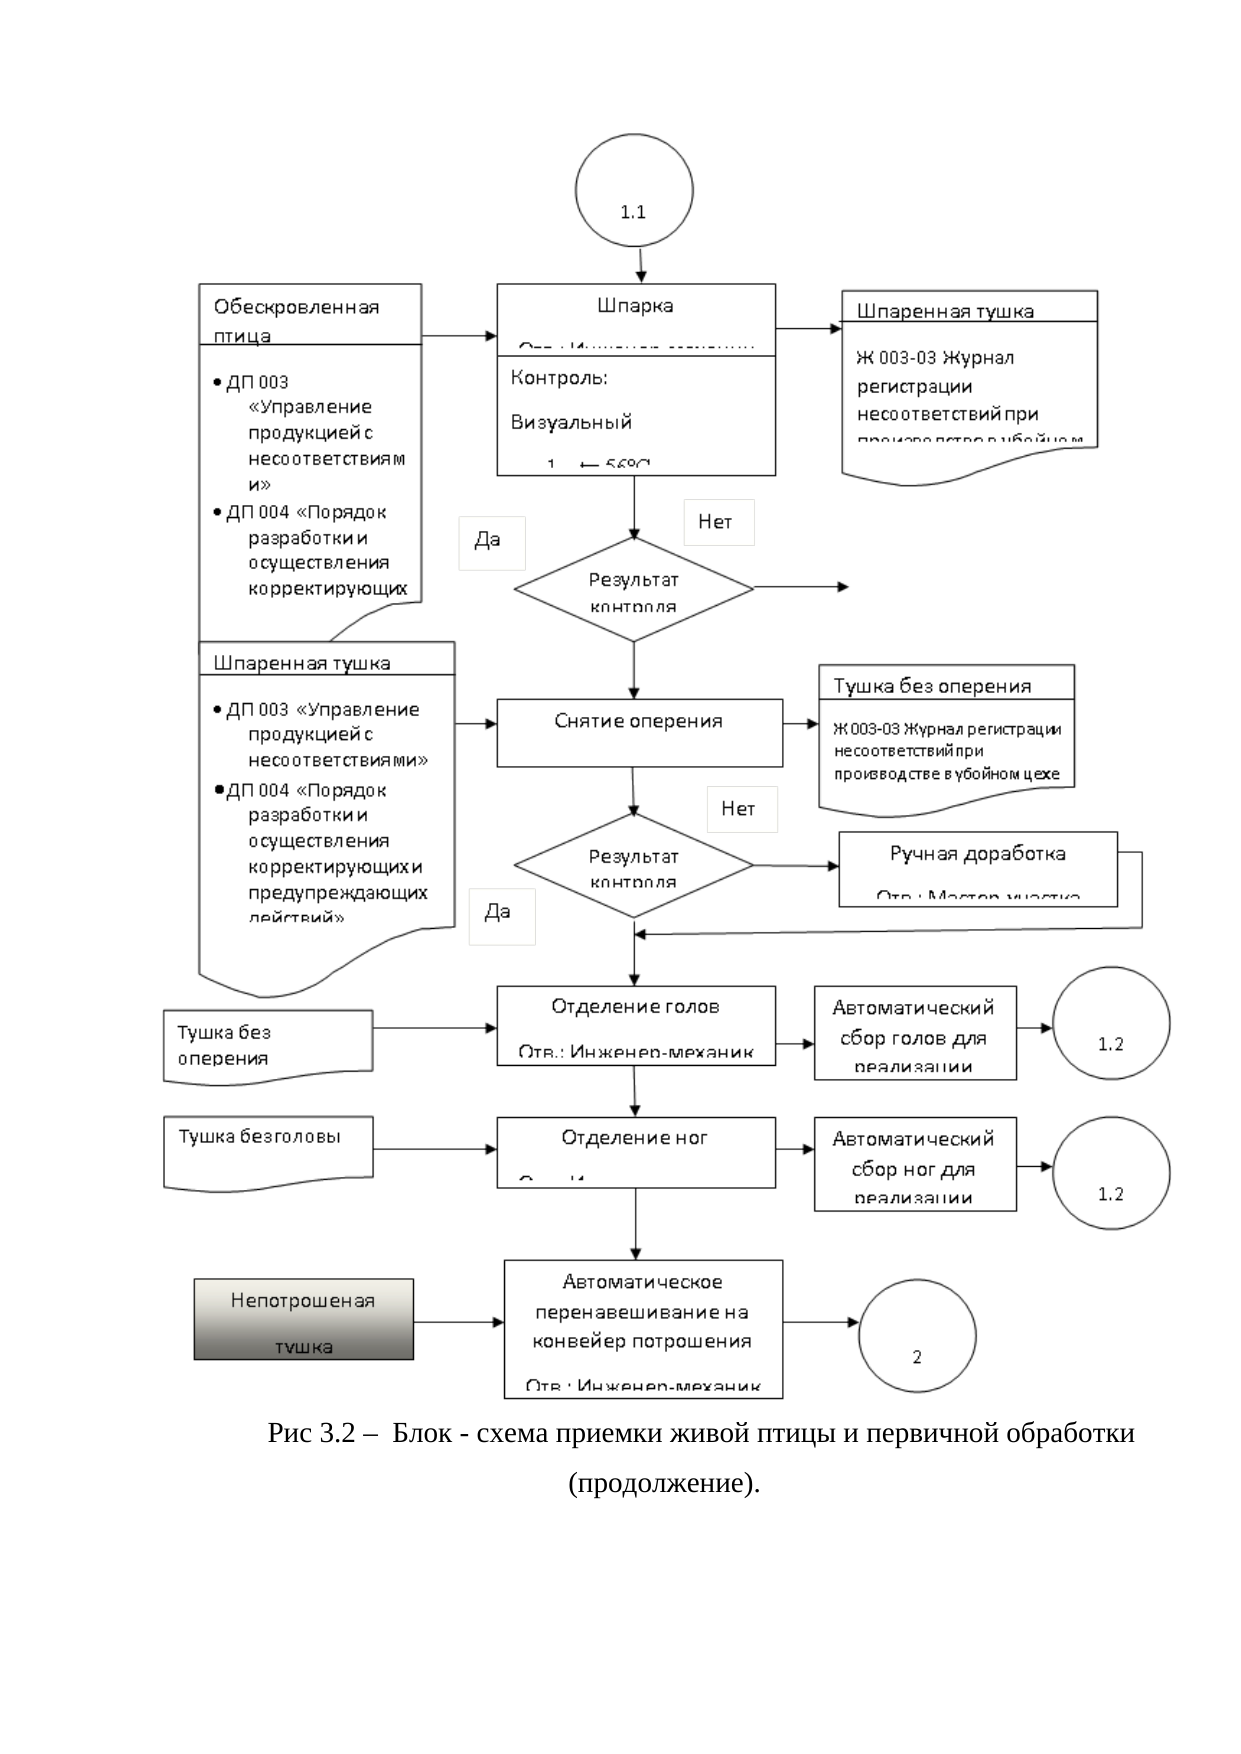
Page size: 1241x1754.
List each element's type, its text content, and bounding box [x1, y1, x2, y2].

picture [162, 132, 1172, 1401]
text Рис 3.2 – Блок - схема приемки живой птицы и первичной обработки (продолжение). [177, 1415, 1152, 1498]
